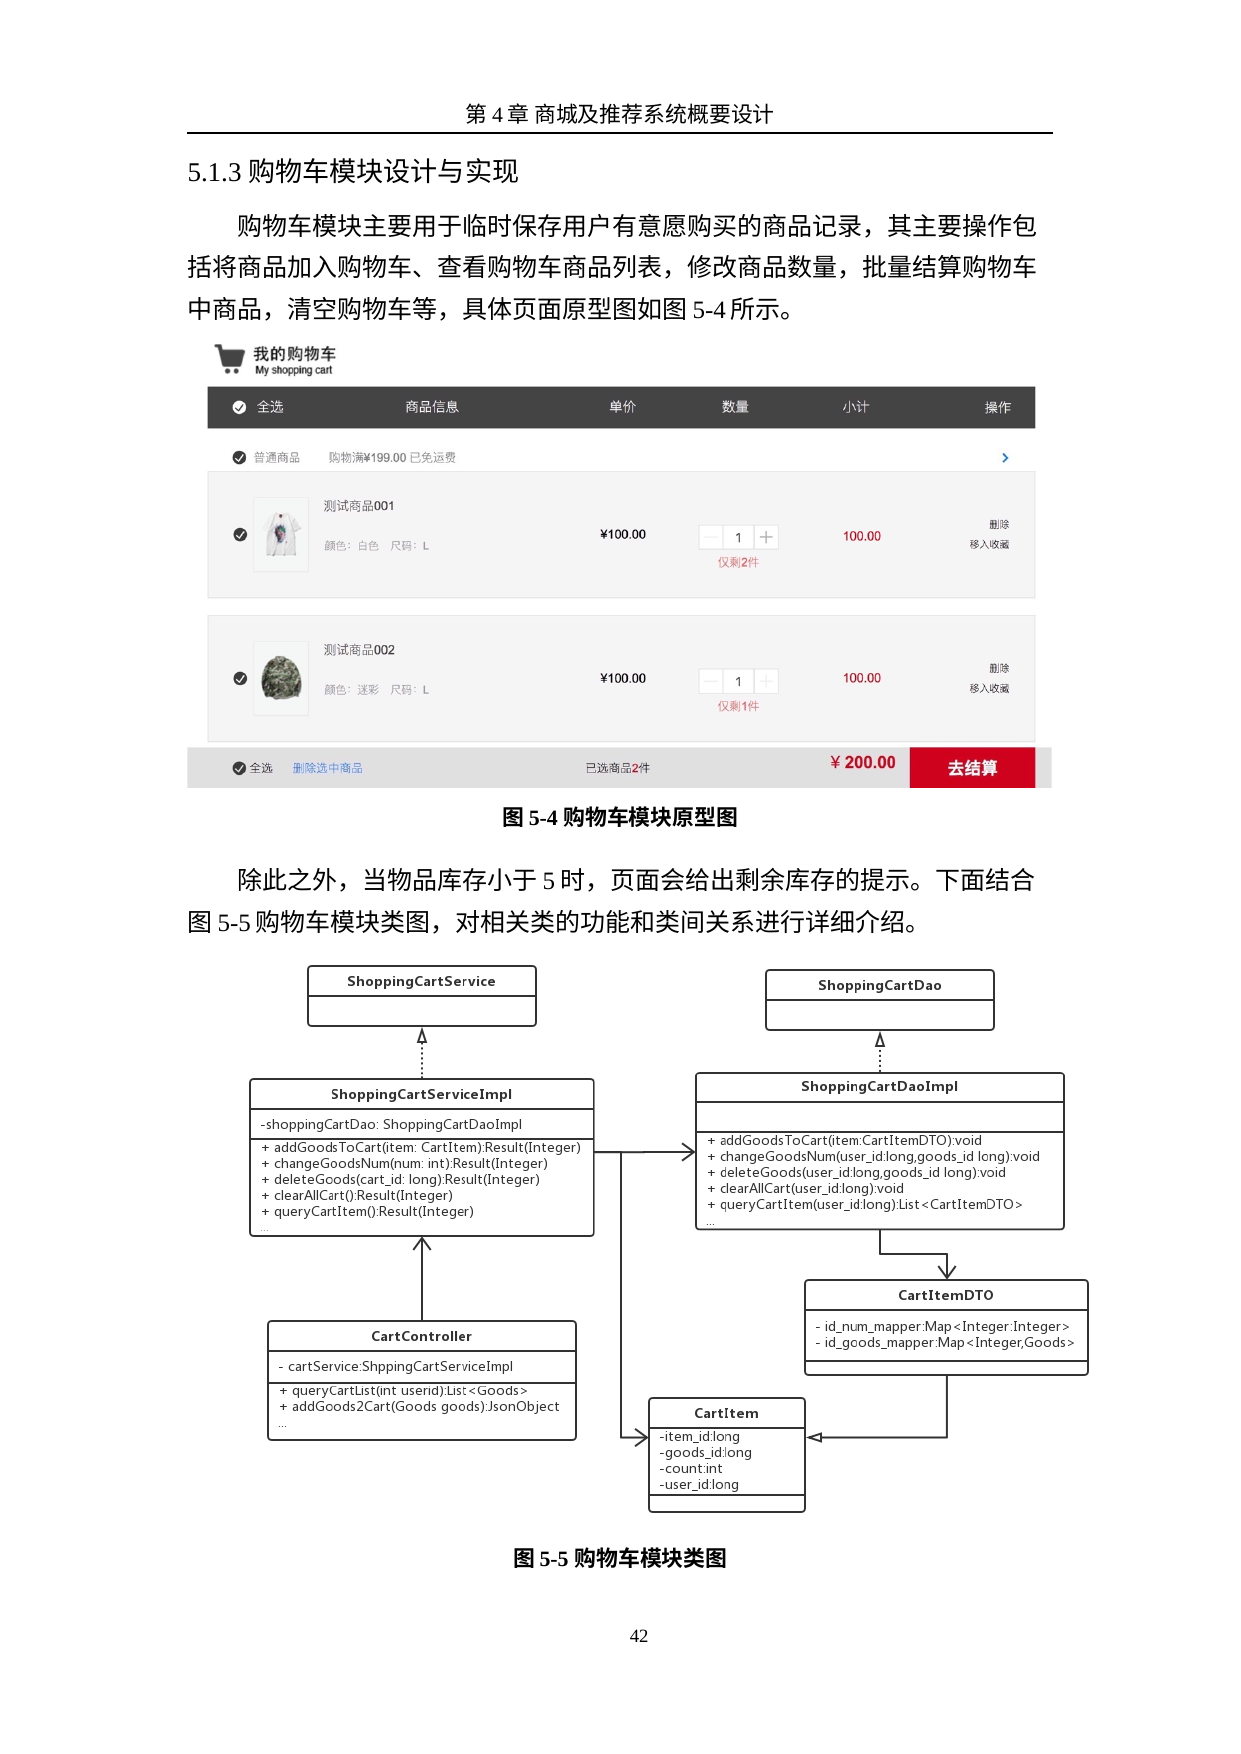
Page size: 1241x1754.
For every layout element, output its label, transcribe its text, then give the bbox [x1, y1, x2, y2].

text 图5-5 购物车模块类图 [187, 1541, 1053, 1572]
text 除此之外，当物品库存小于5时，页面会给出剩余库存的提示。下面结合图5-5购物车模块类图，对相关类的功能和类间关系进行详细介绍。 [187, 856, 1053, 940]
picture [187, 326, 1052, 788]
text 图5-4 购物车模块原型图 [187, 800, 1053, 831]
text 购物车模块主要用于临时保存用户有意愿购买的商品记录，其主要操作包括将商品加入购物车、查看购物车商品列表，修改商品数量，批量结算购物车中商品，清空购物车等，具体页面原型图如图5-4所示。 [187, 202, 1053, 327]
picture [237, 939, 1103, 1529]
subtitle 5.1.3 购物车模块设计与实现 [187, 150, 1053, 189]
